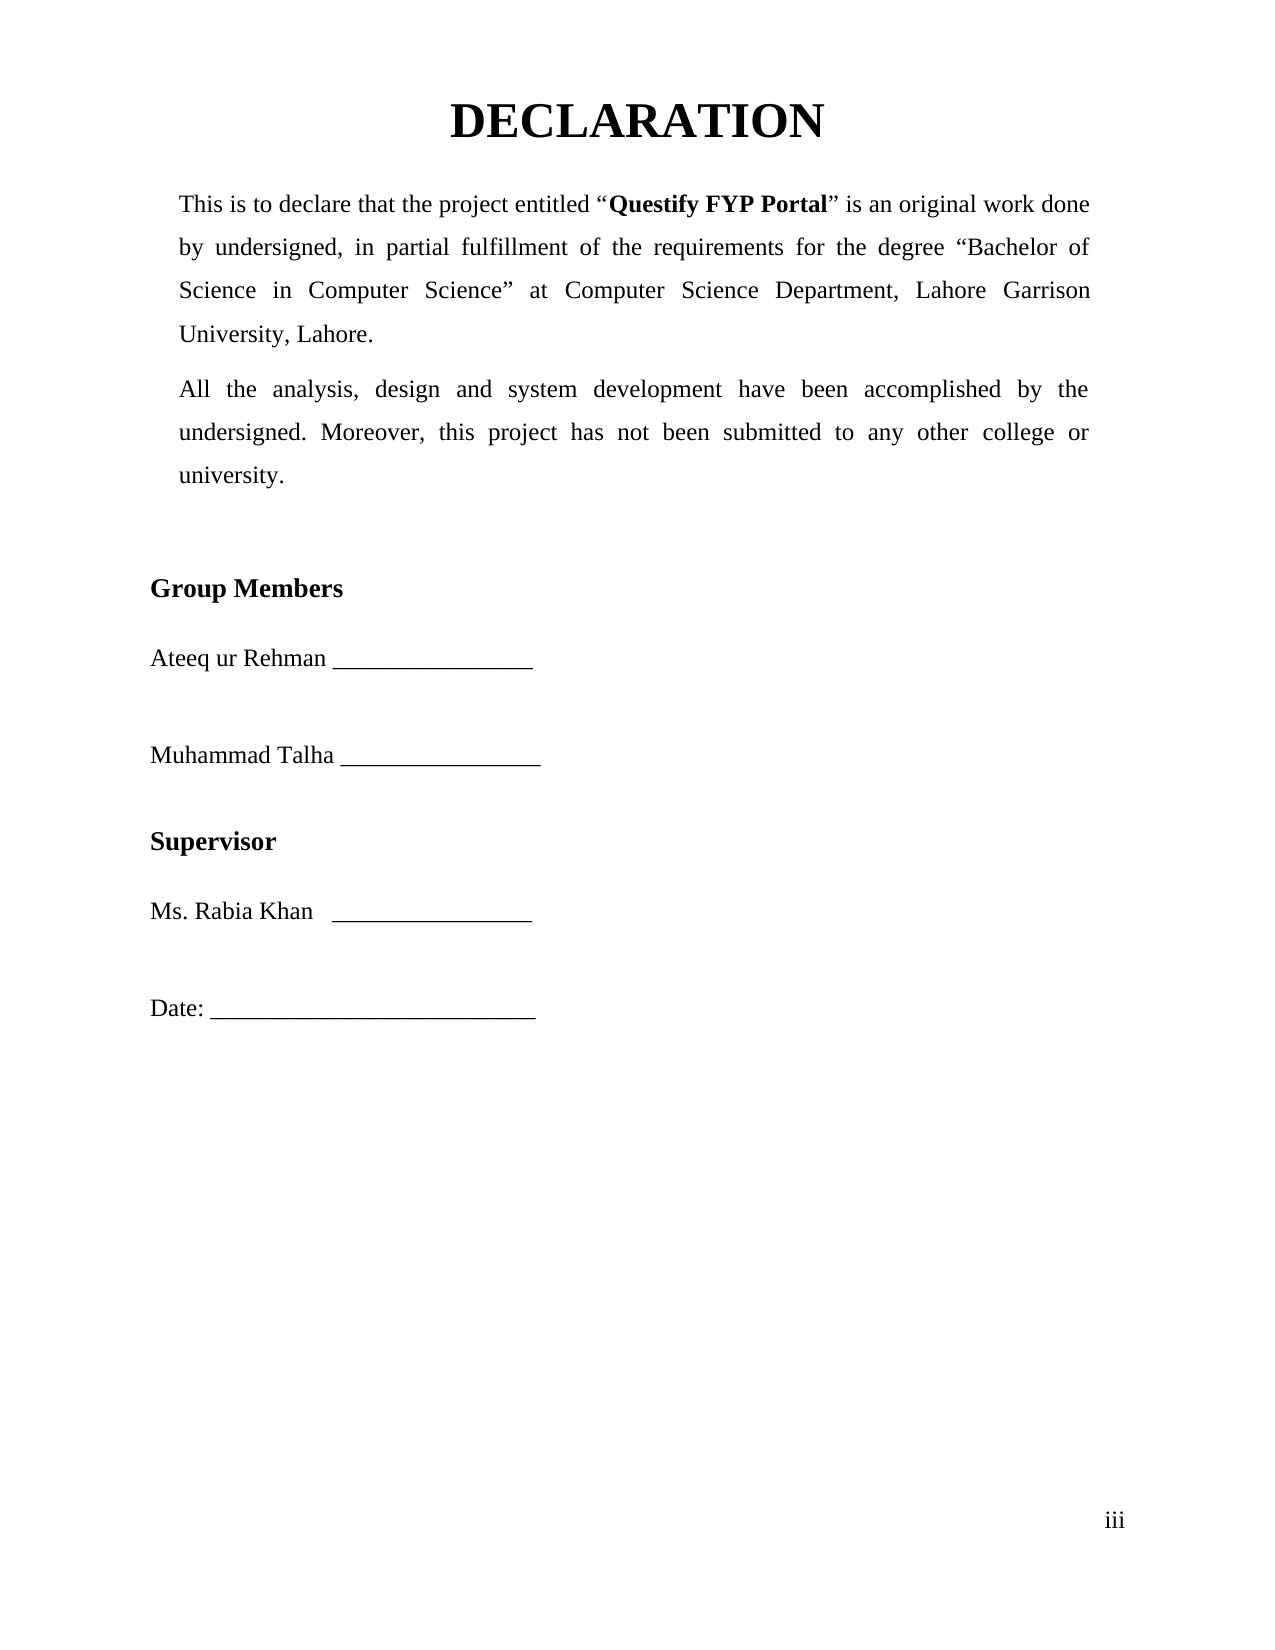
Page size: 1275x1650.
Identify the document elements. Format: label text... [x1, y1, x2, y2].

text Ateeq ur Rehman ________________ [150, 643, 1125, 672]
text This is to declare that the project entitled “Questify FYP Portal” is an original work done by undersigned, in partial fulfillment of the requirements for the degree “Bachelor of Science in Computer Science” at Computer Science Department, Lahore Garrison University, Lahore. [178, 189, 1091, 347]
text Muhammad Talha ________________ [150, 740, 1125, 769]
text Date: __________________________ [150, 993, 1125, 1022]
text Supervisor [150, 825, 1125, 856]
text Group Members [150, 572, 1125, 603]
text Ms. Rabia Khan ________________ [150, 896, 1125, 925]
text All the analysis, design and system development have been accomplished by the undersigned. Moreover, this project has not been submitted to any other college or university. [178, 374, 1089, 489]
text DECLARATION [150, 91, 1125, 148]
